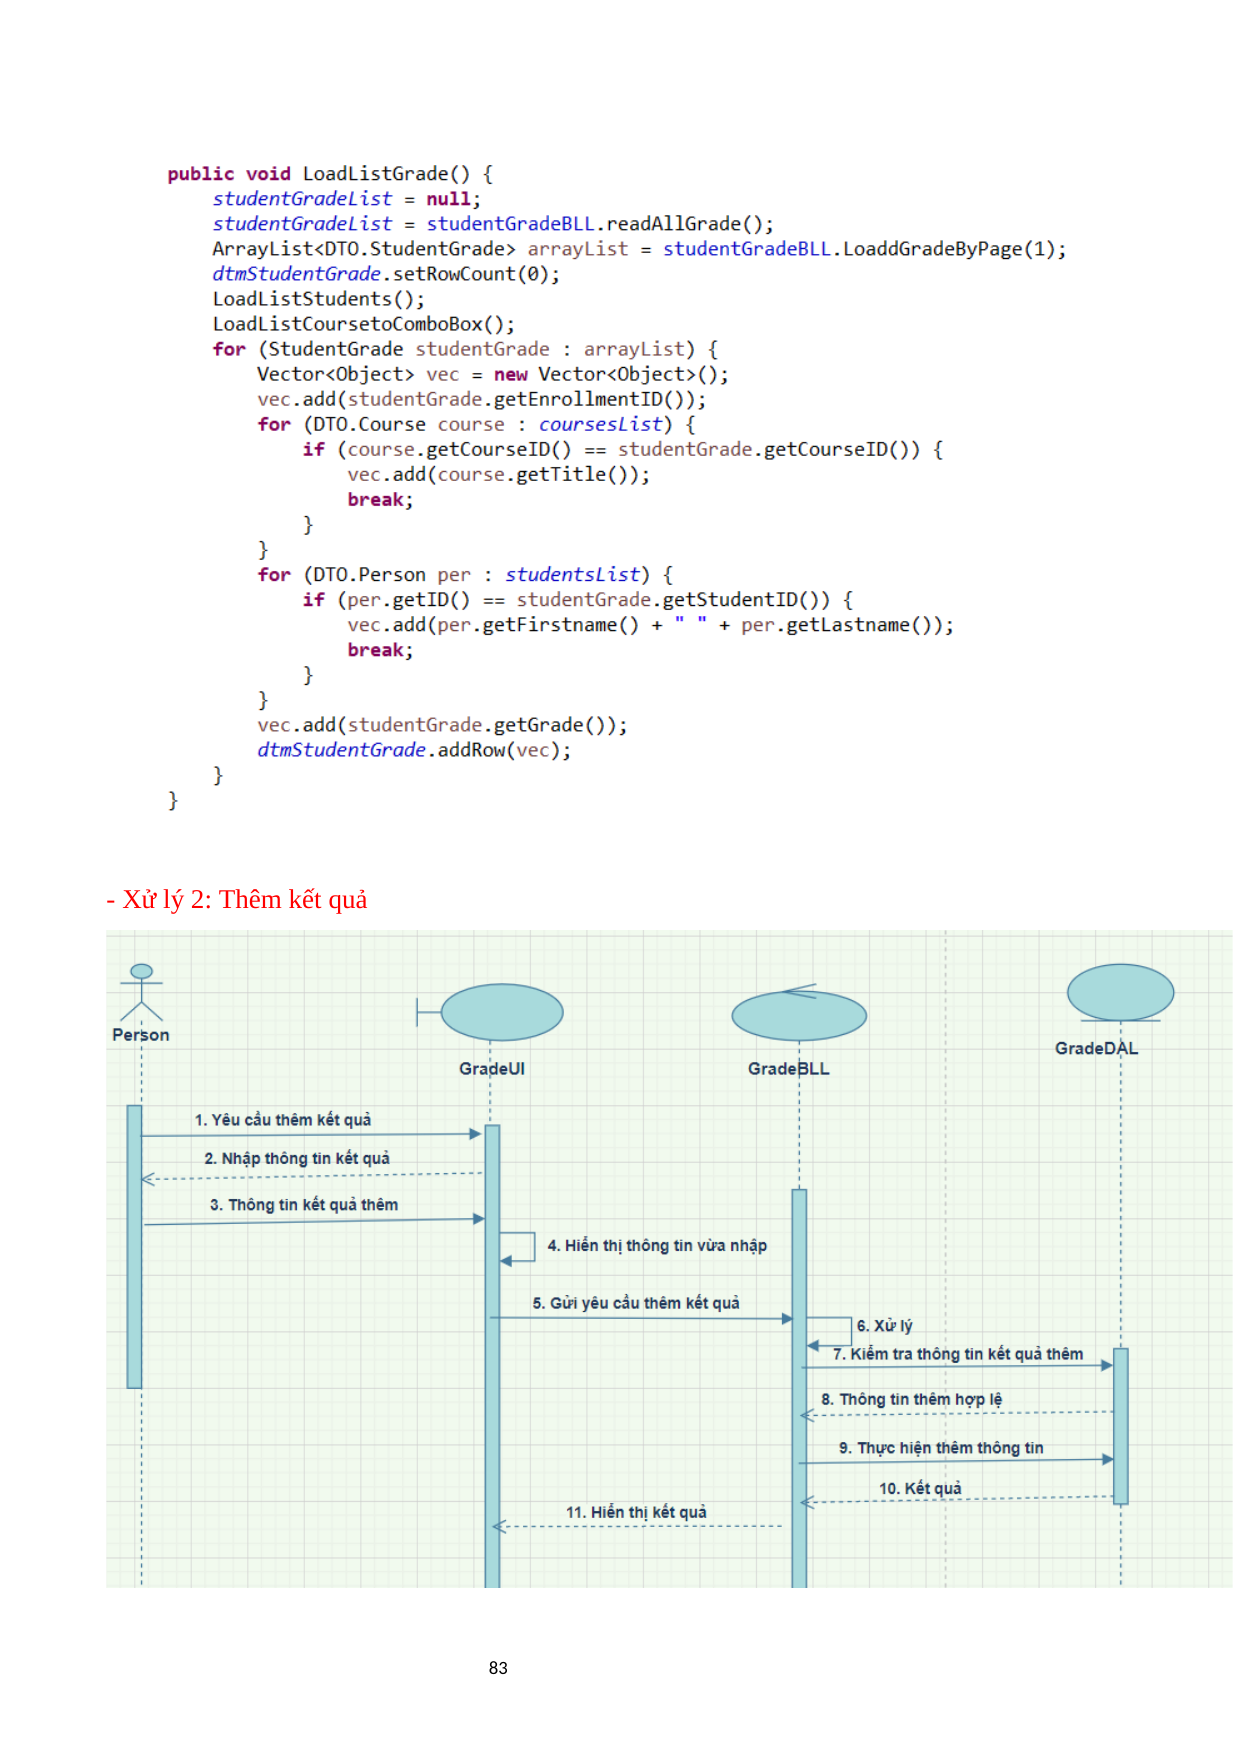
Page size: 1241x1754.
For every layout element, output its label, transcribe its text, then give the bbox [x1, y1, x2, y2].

picture [106, 930, 1233, 1588]
picture [150, 150, 1108, 823]
text - Xử lý 2: Thêm kết quả [106, 883, 1203, 914]
